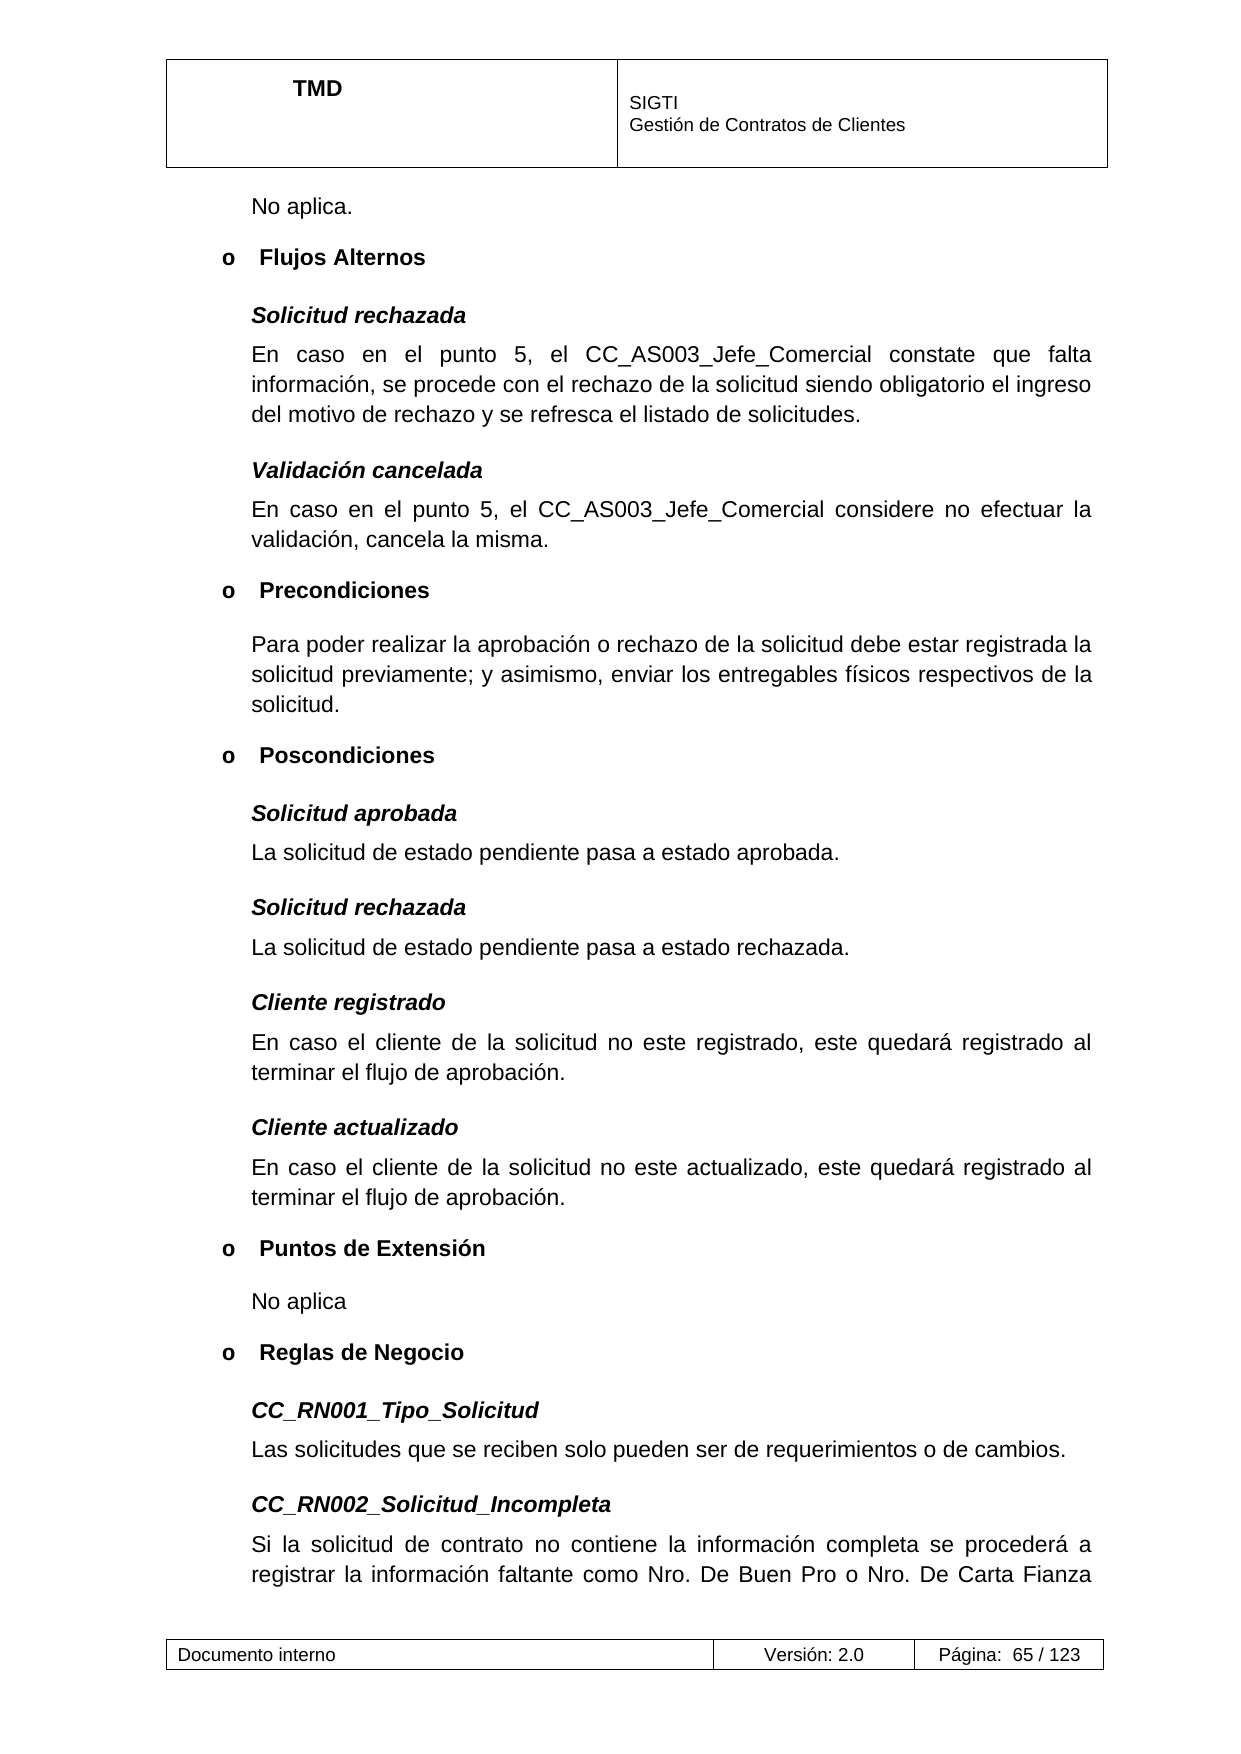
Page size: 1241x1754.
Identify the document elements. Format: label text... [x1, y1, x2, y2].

list Poscondiciones [222, 742, 1092, 771]
list Puntos de Extensión [222, 1235, 1092, 1263]
list Solicitud rechazada [251, 302, 1092, 328]
list CC_RN001_Tipo_Solicitud [251, 1397, 1092, 1423]
list No aplica. [251, 193, 1092, 219]
list No aplica [251, 1288, 1092, 1314]
list En caso en el punto 5, el CC_AS003_Jefe_Comercial constate que falta información, se procede con el rechazo de la solicitud siendo obligatorio el ingreso del motivo de rechazo y se refresca el listado de solicitudes. [251, 341, 1092, 428]
list La solicitud de estado pendiente pasa a estado aprobada. [251, 839, 1092, 866]
list Para poder realizar la aprobación o rechazo de la solicitud debe estar registrada la solicitud previamente; y asimismo, enviar los entregables físicos respectivos de la solicitud. [251, 631, 1092, 717]
list Cliente actualizado [251, 1114, 1092, 1140]
list Las solicitudes que se reciben solo pueden ser de requerimientos o de cambios. [251, 1436, 1092, 1462]
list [251, 1531, 1092, 1587]
list La solicitud de estado pendiente pasa a estado rechazada. [251, 934, 1092, 960]
list Solicitud rechazada [251, 894, 1092, 921]
list Reglas de Negocio [222, 1339, 1092, 1367]
list Solicitud aprobada [251, 800, 1092, 826]
list Flujos Alternos [222, 244, 1092, 272]
list Validación cancelada [251, 457, 1092, 483]
list En caso el cliente de la solicitud no este registrado, este quedará registrado al terminar el flujo de aprobación. [251, 1028, 1092, 1085]
list CC_RN002_Solicitud_Incompleta [251, 1491, 1092, 1518]
list En caso en el punto 5, el CC_AS003_Jefe_Comercial considere no efectuar la validación, cancela la misma. [251, 496, 1092, 553]
list Cliente registrado [251, 989, 1092, 1015]
list Precondiciones [222, 577, 1092, 606]
list En caso el cliente de la solicitud no este actualizado, este quedará registrado al terminar el flujo de aprobación. [251, 1153, 1092, 1210]
